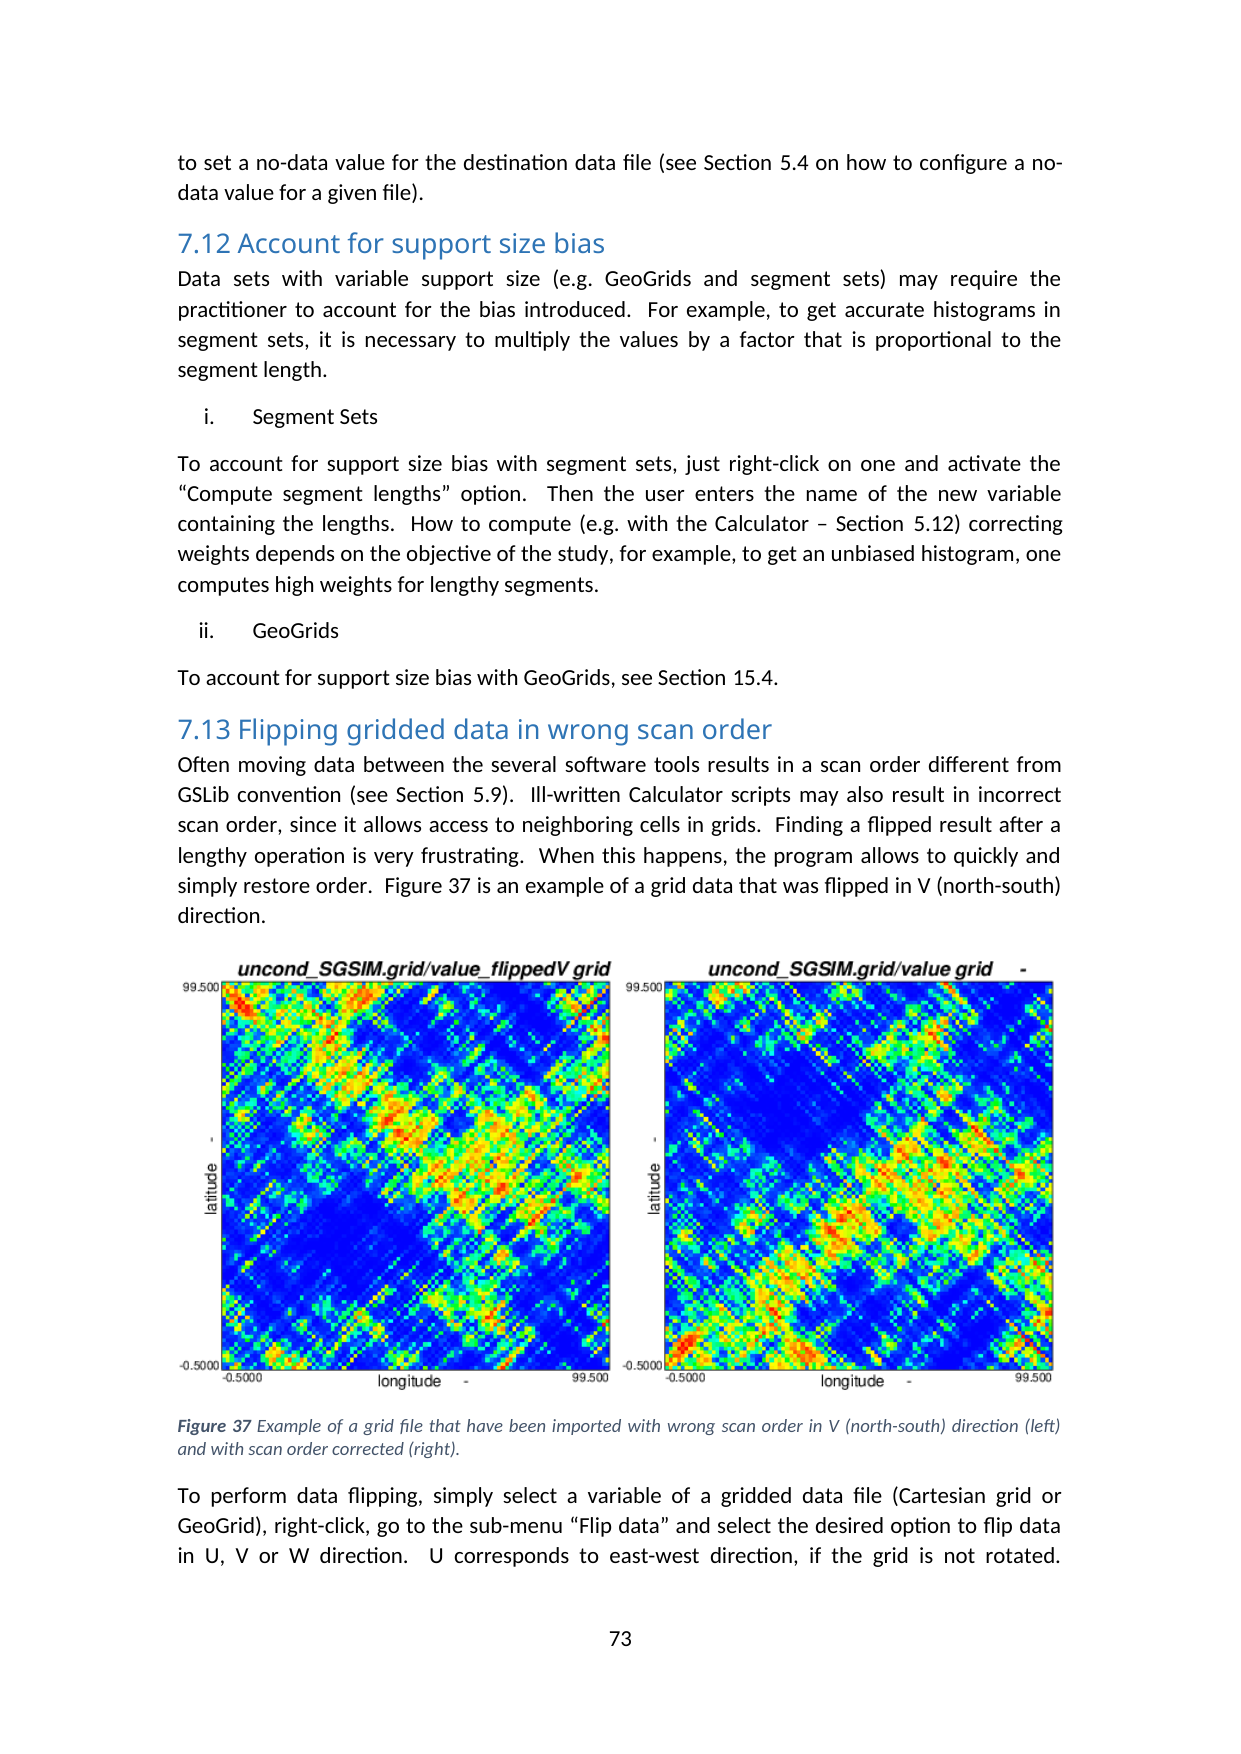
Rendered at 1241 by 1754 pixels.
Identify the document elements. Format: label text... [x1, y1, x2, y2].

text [177, 148, 1063, 206]
subtitle Flipping gridded data in wrong scan order [177, 710, 1063, 747]
text To account for support size bias with segment sets, just right-click on one and activate the “Compute segment lengths” option. Then the user enters the name of the new variable containing the lengths. How to compute (e.g. with the Calculator – Section 5.12) correcting weights depends on the objective of the study, for example, to get an unbiased histogram, one computes high weights for lengthy segments. [177, 449, 1063, 598]
text Figure 37 Example of a grid file that have been imported with wrong scan order in V (north-south) direction (left) and with scan order corrected (right). [177, 1414, 1063, 1460]
text To account for support size bias with GeoGrids, see Section 15.4. [177, 663, 1063, 691]
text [177, 1481, 1063, 1569]
picture [177, 948, 1062, 1396]
subtitle Account for support size bias [177, 225, 1063, 262]
list GeoGrids [215, 617, 1063, 644]
text Often moving data between the several software tools results in a scan order different from GSLib convention (see Section 5.9). Ill-written Calculator scripts may also result in incorrect scan order, since it allows access to neighboring cells in grids. Finding a flipped result after a lengthy operation is very frustrating. When this happens, the program allows to quickly and simply restore order. Figure 37 is an example of a grid data that was flipped in V (north-south) direction. [177, 750, 1063, 929]
text Data sets with variable support size (e.g. GeoGrids and segment sets) may require the practitioner to account for the bias introduced. For example, to get accurate histograms in segment sets, it is necessary to multiply the values by a factor that is proportional to the segment length. [177, 264, 1063, 383]
list Segment Sets [215, 402, 1063, 430]
